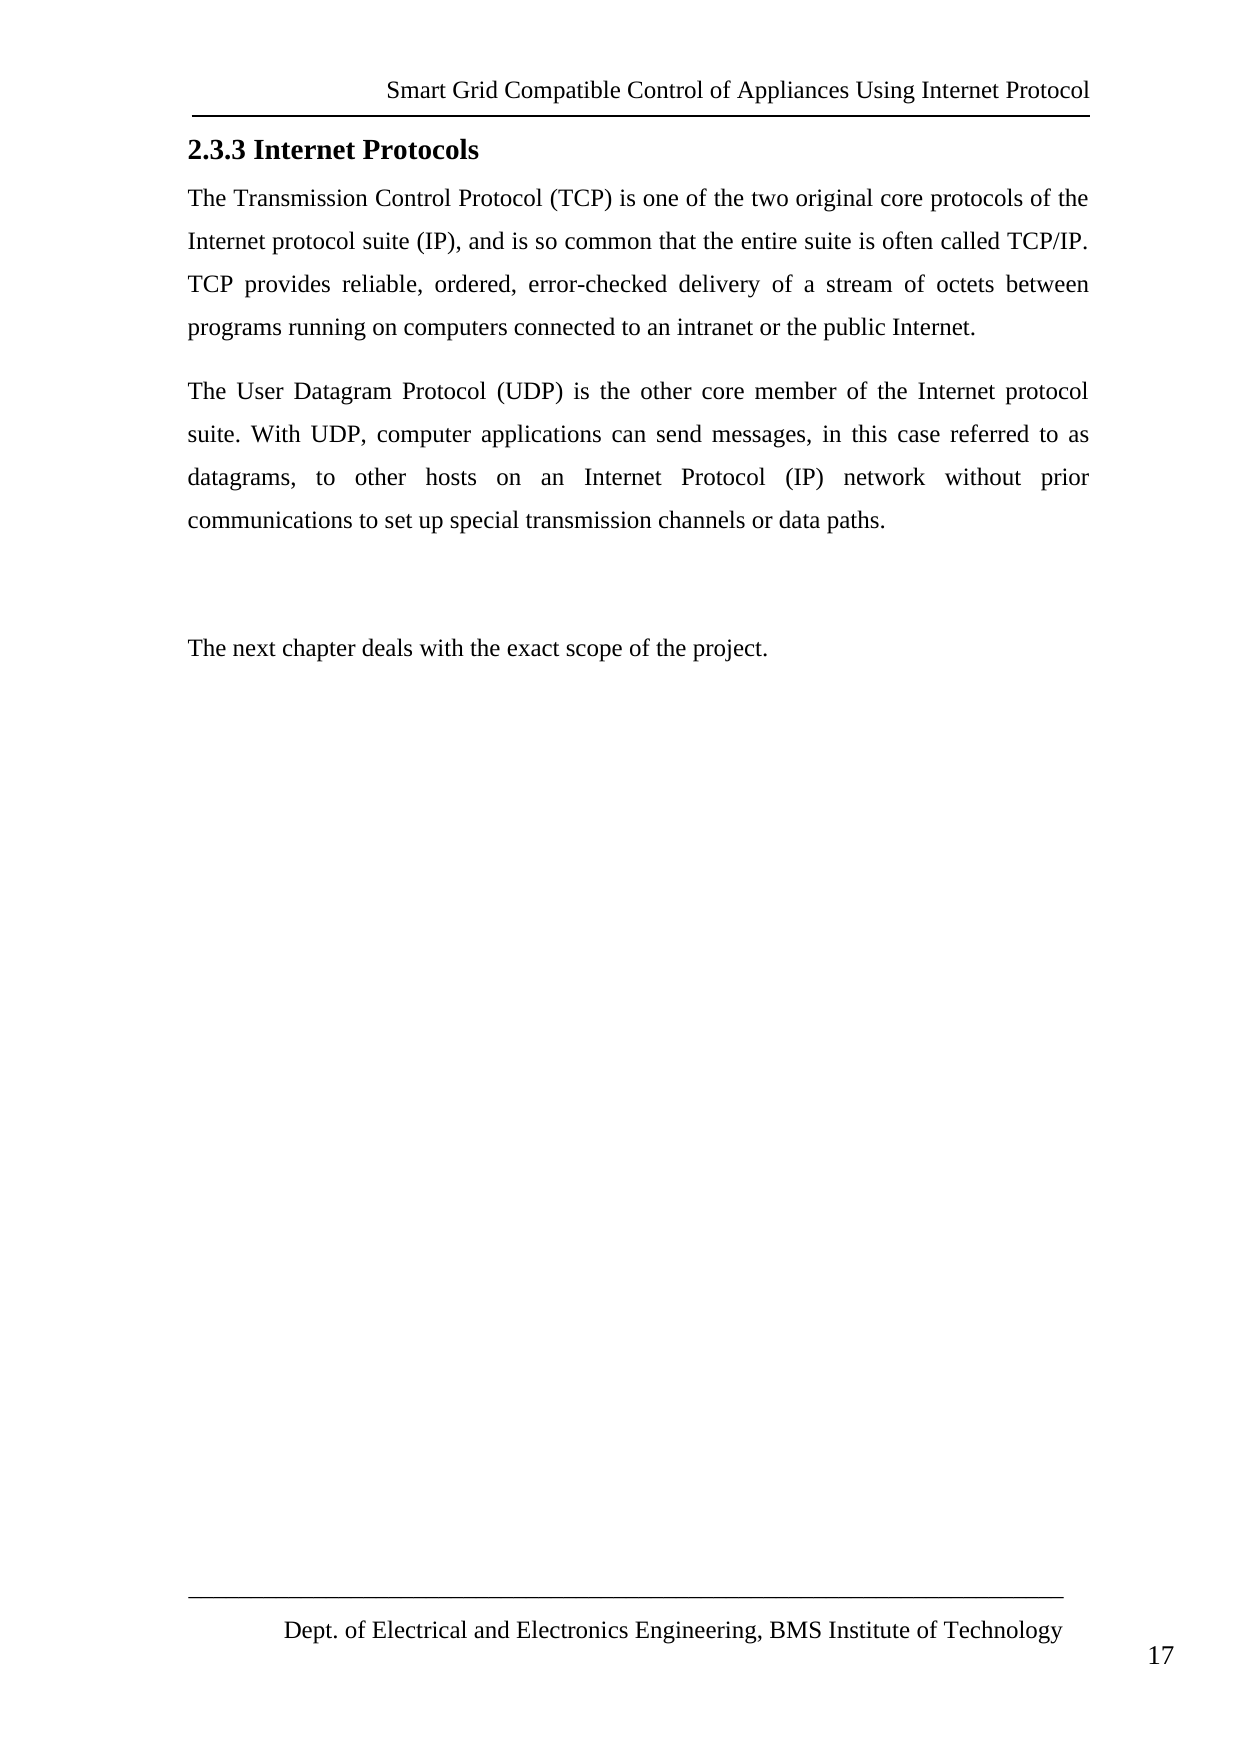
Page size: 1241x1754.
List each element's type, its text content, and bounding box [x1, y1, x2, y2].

text The next chapter deals with the exact scope of the project. [187, 633, 1090, 662]
text The User Datagram Protocol (UDP) is the other core member of the Internet protocol suite. With UDP, computer applications can send messages, in this case referred to as datagrams, to other hosts on an Internet Protocol (IP) network without prior communications to set up special transmission channels or data paths. [187, 376, 1090, 534]
subtitle 2.3.3 Internet Protocols [187, 132, 1090, 166]
text The Transmission Control Protocol (TCP) is one of the two original core protocols of the Internet protocol suite (IP), and is so common that the entire suite is often called TCP/IP. TCP provides reliable, ordered, error-checked delivery of a stream of octets between programs running on computers connected to an intranet or the public Internet. [187, 183, 1090, 341]
